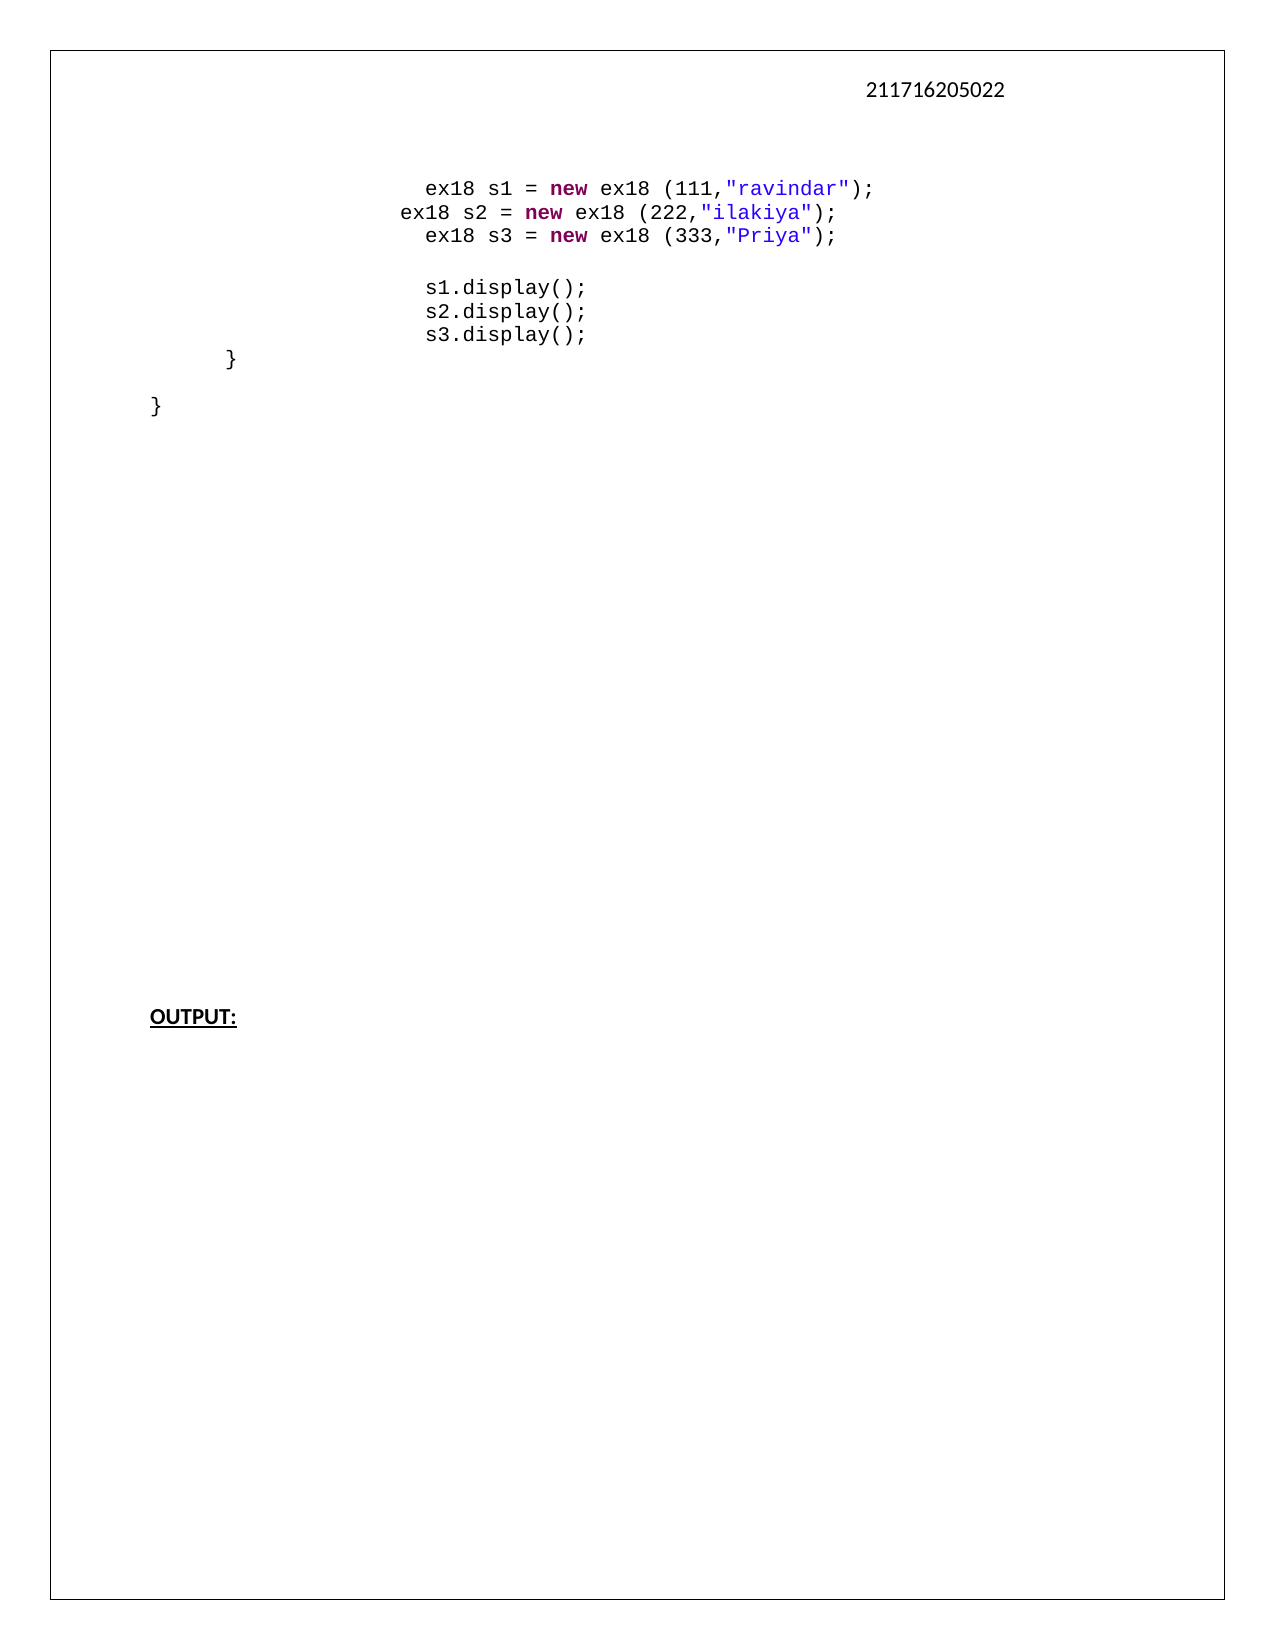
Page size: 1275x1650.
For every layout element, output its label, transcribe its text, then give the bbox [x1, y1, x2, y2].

text ex18 s3 = new ex18 (333,"Priya"); [150, 225, 1125, 249]
text } [150, 395, 1125, 419]
text s2.display(); [150, 301, 1125, 324]
text s3.display(); [150, 324, 1125, 348]
text ex18 s2 = new ex18 (222,"ilakiya"); [150, 202, 1125, 225]
text OUTPUT: [150, 1002, 1125, 1030]
text } [150, 348, 1125, 372]
text s1.display(); [150, 277, 1125, 301]
text ex18 s1 = new ex18 (111,"ravindar"); [150, 178, 1125, 202]
